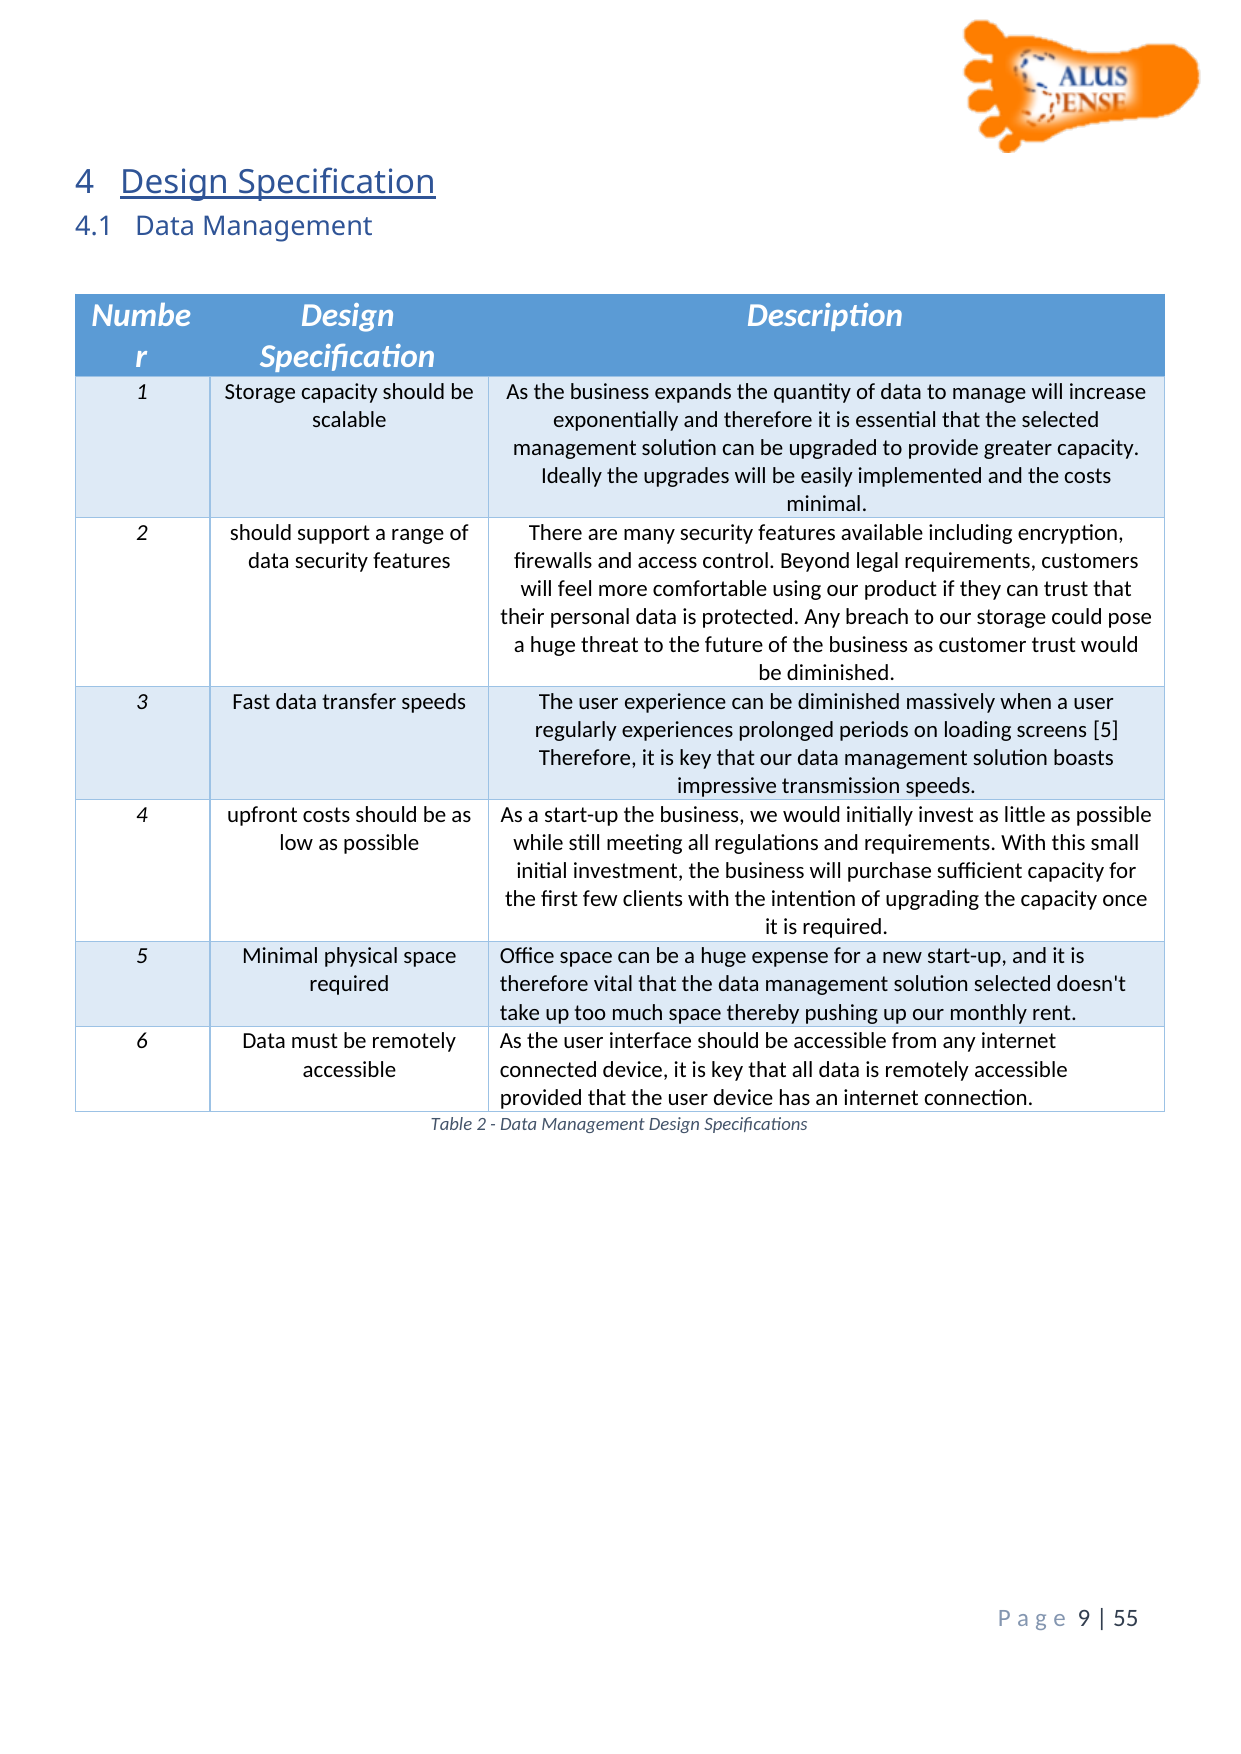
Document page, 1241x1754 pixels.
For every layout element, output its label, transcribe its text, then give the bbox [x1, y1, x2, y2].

table_header Design Specification [211, 295, 488, 376]
table_cell Minimal physical space required [211, 942, 488, 1026]
subtitle Design Specification [75, 158, 1165, 203]
table_cell upfront costs should be as low as possible [211, 800, 488, 941]
table_cell 1 [76, 377, 209, 517]
table_header Description [489, 295, 1164, 376]
table_cell 6 [76, 1027, 209, 1111]
table_cell should support a range of data security features [211, 518, 488, 686]
table_header Number [76, 295, 209, 376]
table_cell Office space can be a huge expense for a new start-up, and it is therefore vital that the data management solution selected doesn't take up too much space thereby pushing up our monthly rent. [489, 942, 1164, 1026]
text Table 2 - Data Management Design Specifications [75, 1112, 1165, 1135]
table_cell There are many security features available including encryption, firewalls and access control. Beyond legal requirements, customers will feel more comfortable using our product if they can trust that their personal data is protected. Any breach to our storage could pose a huge threat to the future of the business as customer trust would be diminished. [489, 518, 1164, 686]
table_cell 5 [76, 942, 209, 1026]
table_cell As the business expands the quantity of data to manage will increase exponentially and therefore it is essential that the selected management solution can be upgraded to provide greater capacity. Ideally the upgrades will be easily implemented and the costs minimal. [489, 377, 1164, 517]
table_cell The user experience can be diminished massively when a user regularly experiences prolonged periods on loading screens Therefore, it is key that our data management solution boasts impressive transmission speeds. [489, 687, 1164, 799]
table_cell As a start-up the business, we would initially invest as little as possible while still meeting all regulations and requirements. With this small initial investment, the business will purchase sufficient capacity for the first few clients with the intention of upgrading the capacity once it is required. [489, 800, 1164, 941]
table_cell Storage capacity should be scalable [211, 377, 488, 517]
table_cell Fast data transfer speeds [211, 687, 488, 799]
picture [949, 18, 1212, 153]
table_cell 3 [76, 687, 209, 799]
subtitle Data Management [75, 207, 1165, 244]
table_cell 2 [76, 518, 209, 686]
table_cell 4 [76, 800, 209, 941]
table_cell As the user interface should be accessible from any internet connected device, it is key that all data is remotely accessible provided that the user device has an internet connection. [489, 1027, 1164, 1111]
table_cell Data must be remotely accessible [211, 1027, 488, 1111]
